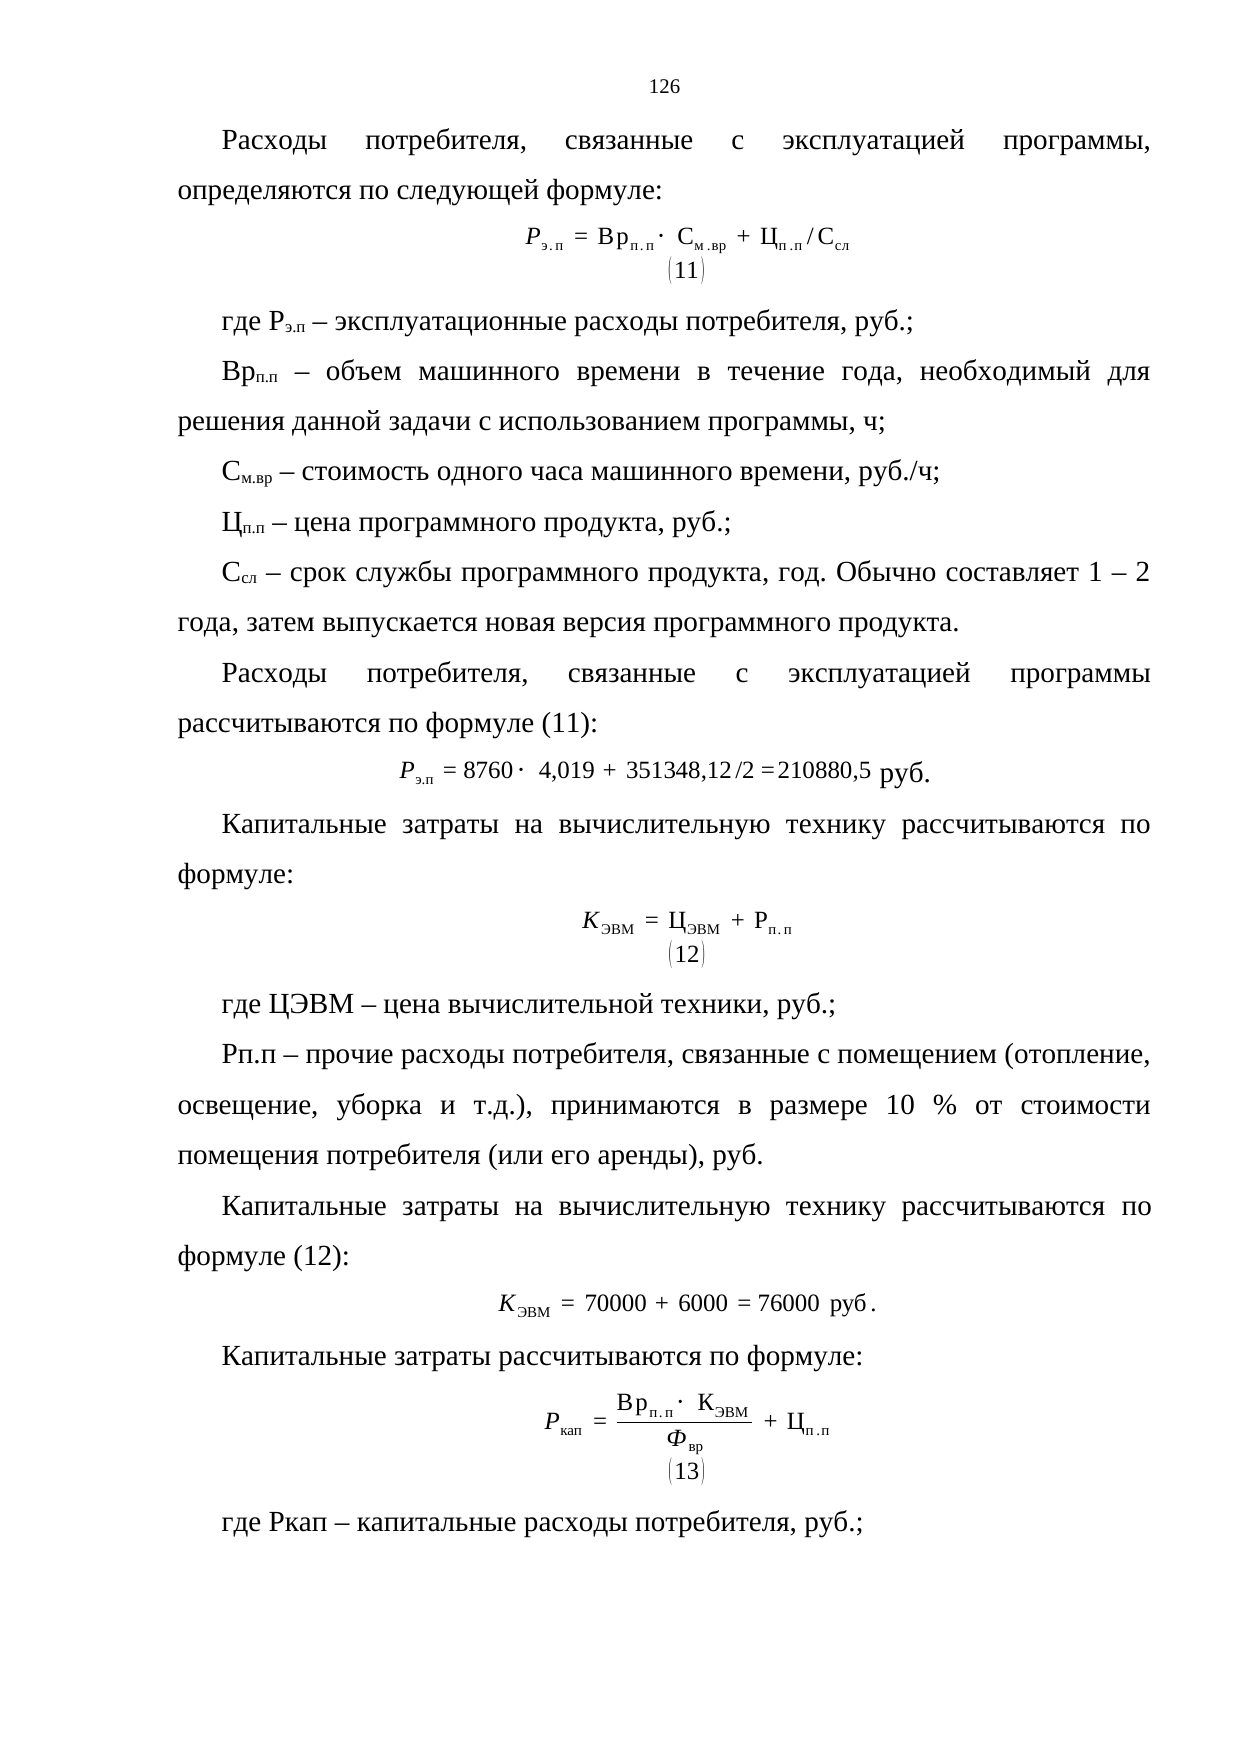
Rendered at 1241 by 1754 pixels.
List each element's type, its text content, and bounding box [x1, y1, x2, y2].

text где Рэ.п – эксплуатационные расходы потребителя, руб.; [177, 303, 1152, 336]
text Врп.п – объем машинного времени в течение года, необходимый для решения данной задачи с использованием программы, ч; [177, 353, 1152, 437]
text См.вр – стоимость одного часа машинного времени, руб./ч; [177, 453, 1152, 487]
text Капитальные затраты на вычислительную технику рассчитываются по формуле: [177, 806, 1152, 889]
text Рп.п – прочие расходы потребителя, связанные с помещением (отопление, освещение, уборка и т.д.), принимаются в размере 10 % от стоимости помещения потребителя (или его аренды), руб. [177, 1037, 1152, 1171]
text Ссл – срок службы программного продукта, год. Обычно составляет 1 – 2 года, затем выпускается новая версия программного продукта. [177, 554, 1152, 638]
text где ЦЭВМ – цена вычислительной техники, руб.; [177, 986, 1152, 1020]
text Расходы потребителя, связанные с эксплуатацией программы, определяются по следующей формуле: [177, 122, 1152, 206]
text руб. [177, 755, 1152, 789]
text Капитальные затраты на вычислительную технику рассчитываются по формуле (12): [177, 1188, 1152, 1271]
text Цп.п – цена программного продукта, руб.; [177, 504, 1152, 537]
text Расходы потребителя, связанные с эксплуатацией программы рассчитываются по формуле (11): [177, 655, 1152, 739]
text где Ркап – капитальные расходы потребителя, руб.; [177, 1504, 1152, 1537]
text Капитальные затраты рассчитываются по формуле: [177, 1338, 1152, 1372]
